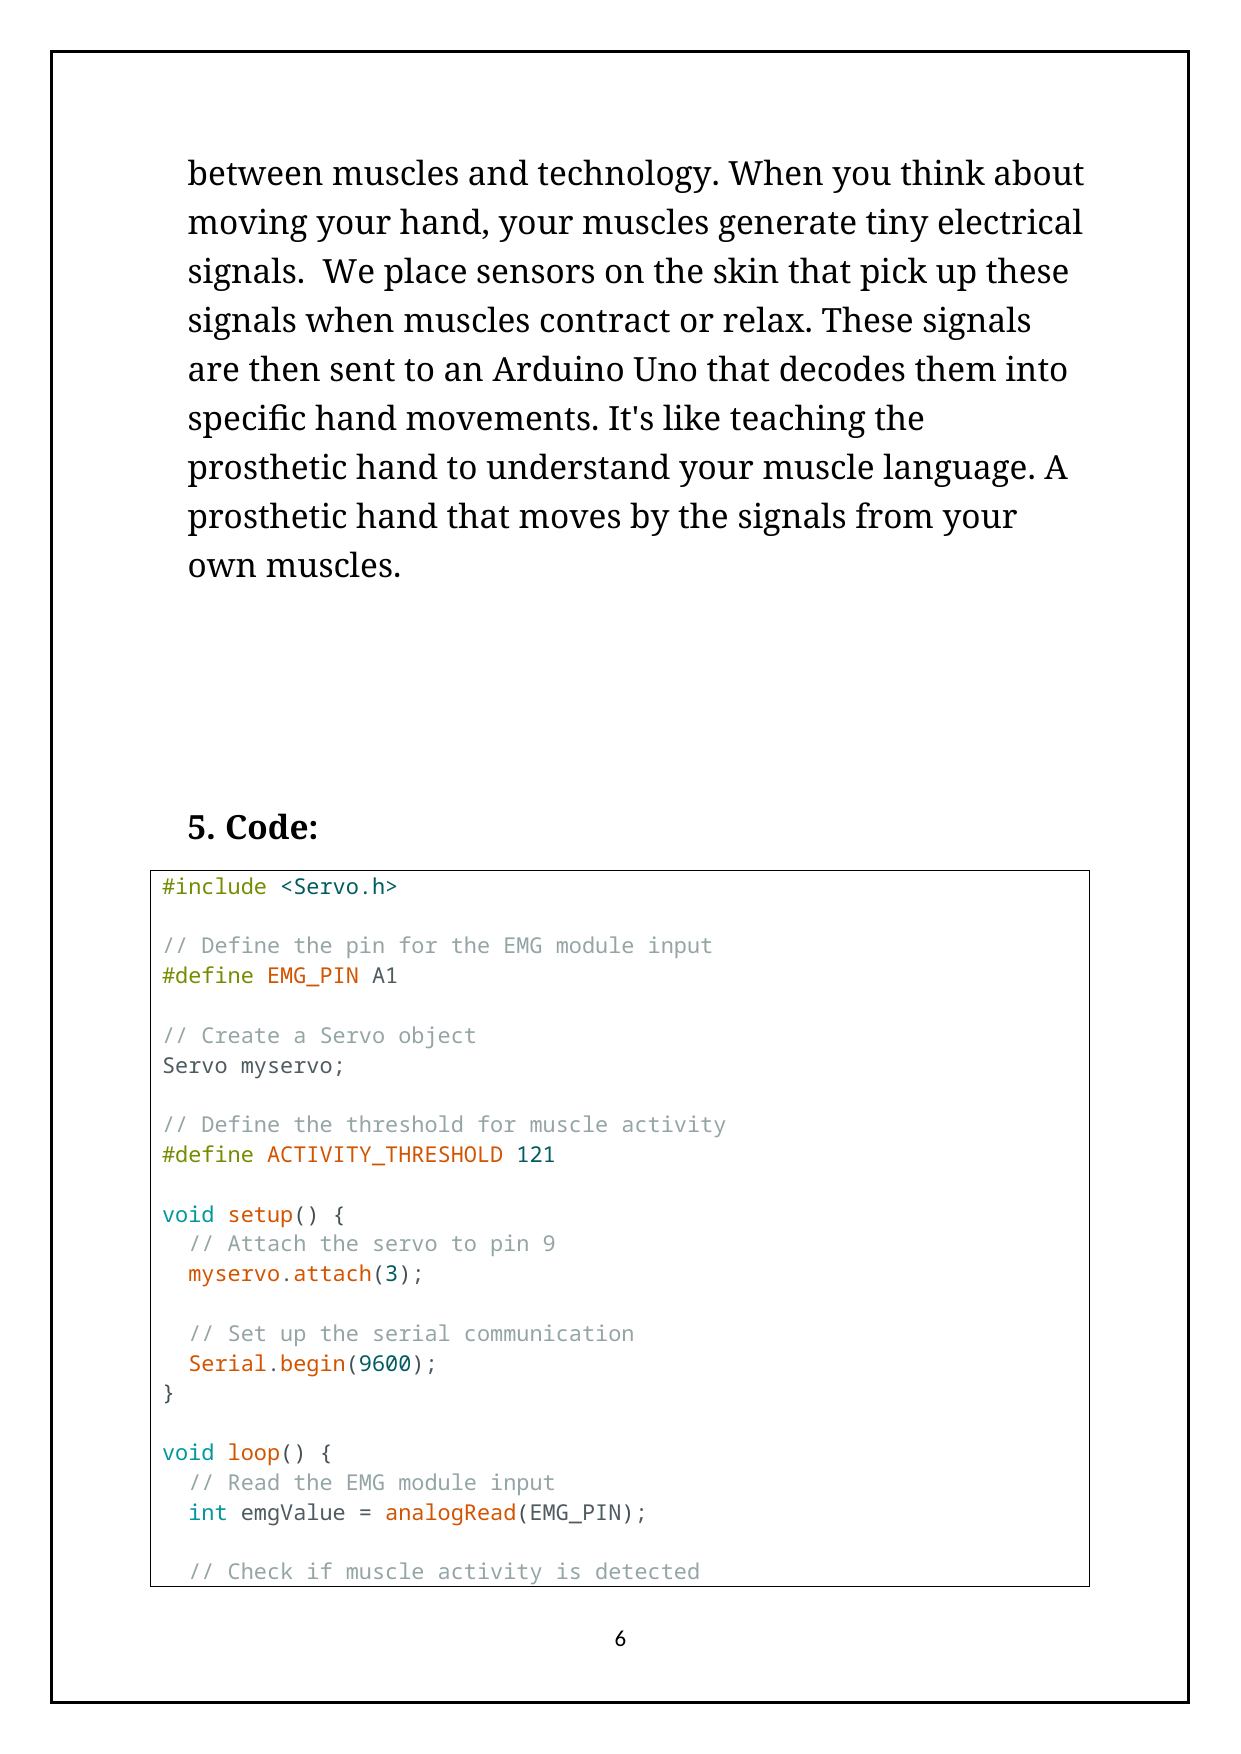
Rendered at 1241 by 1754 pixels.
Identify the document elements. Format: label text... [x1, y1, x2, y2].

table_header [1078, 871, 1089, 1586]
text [187, 150, 1090, 587]
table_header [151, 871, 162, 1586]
list Code: [187, 804, 1090, 849]
